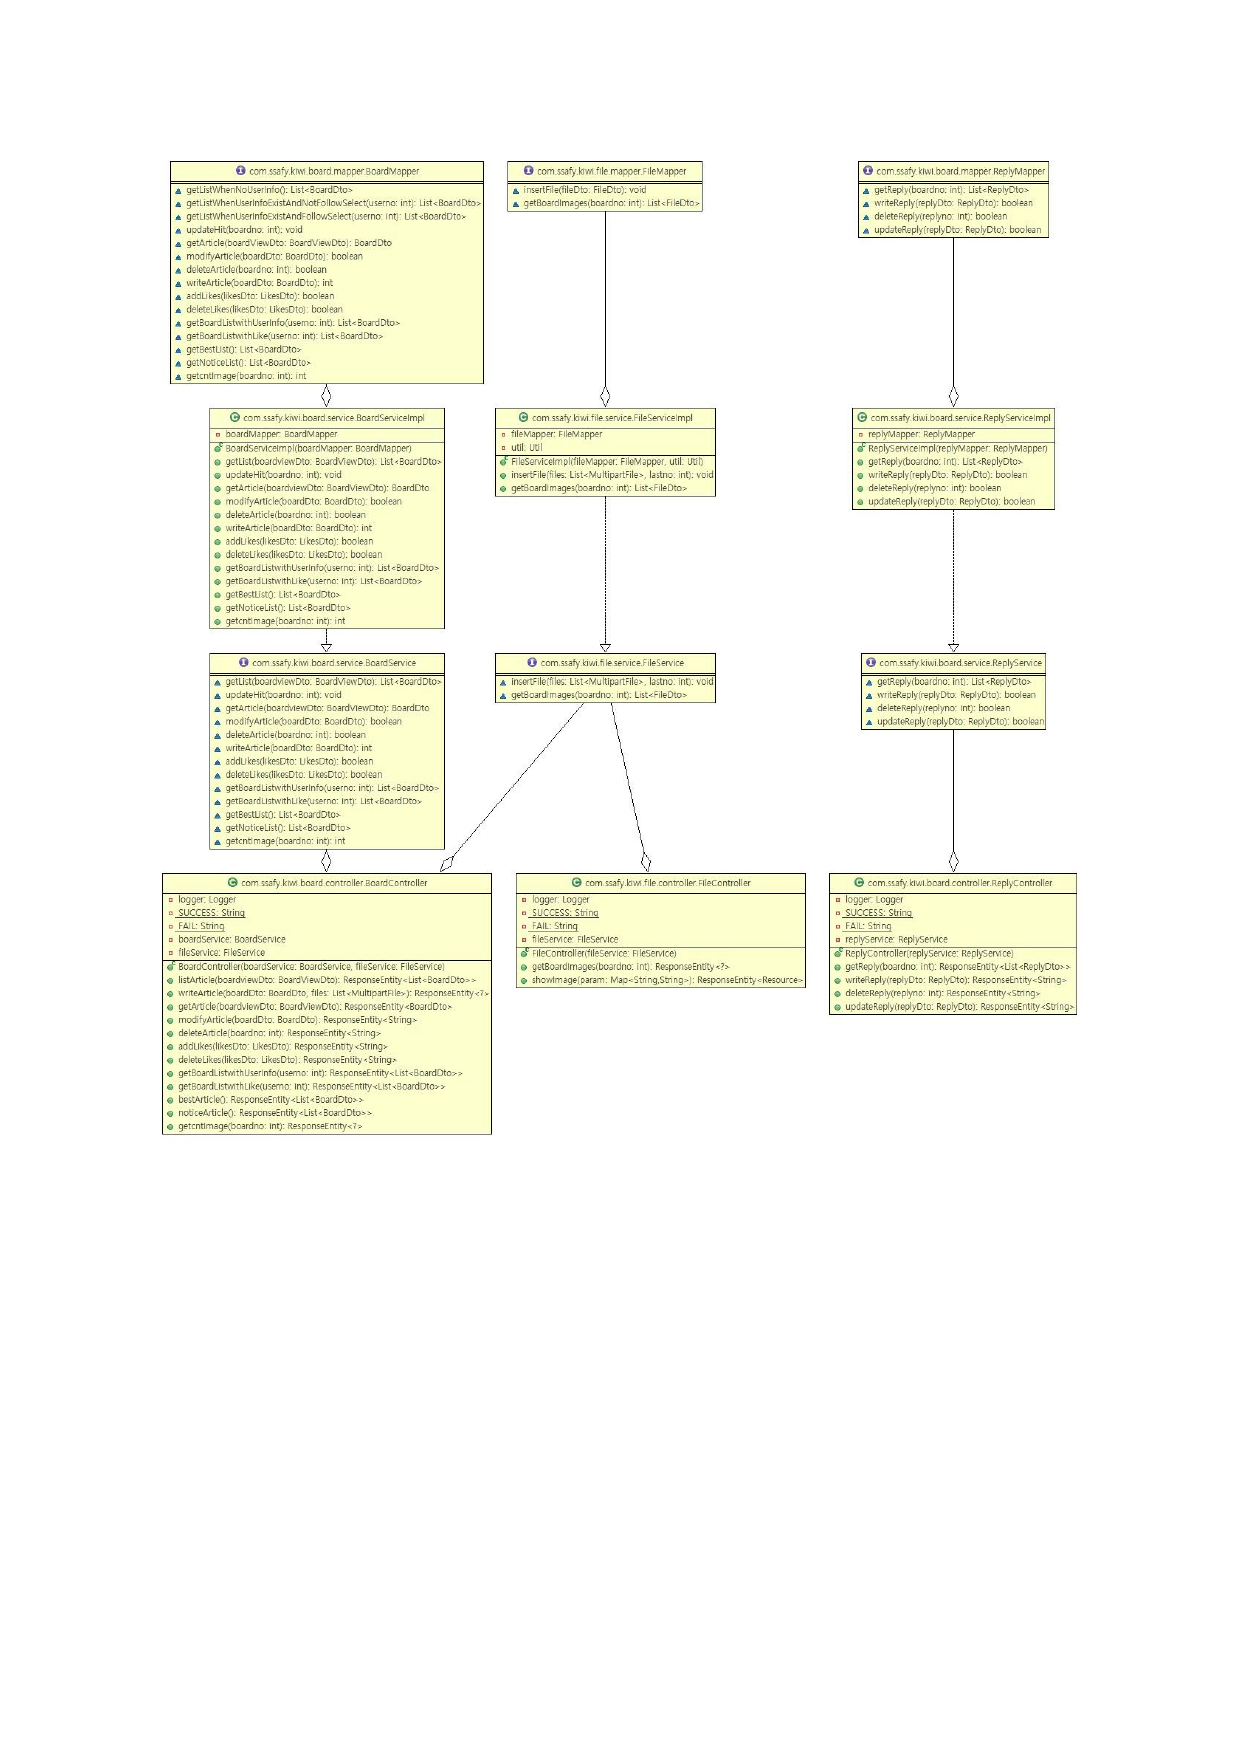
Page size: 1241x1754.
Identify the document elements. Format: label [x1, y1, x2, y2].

picture [150, 150, 1091, 1171]
